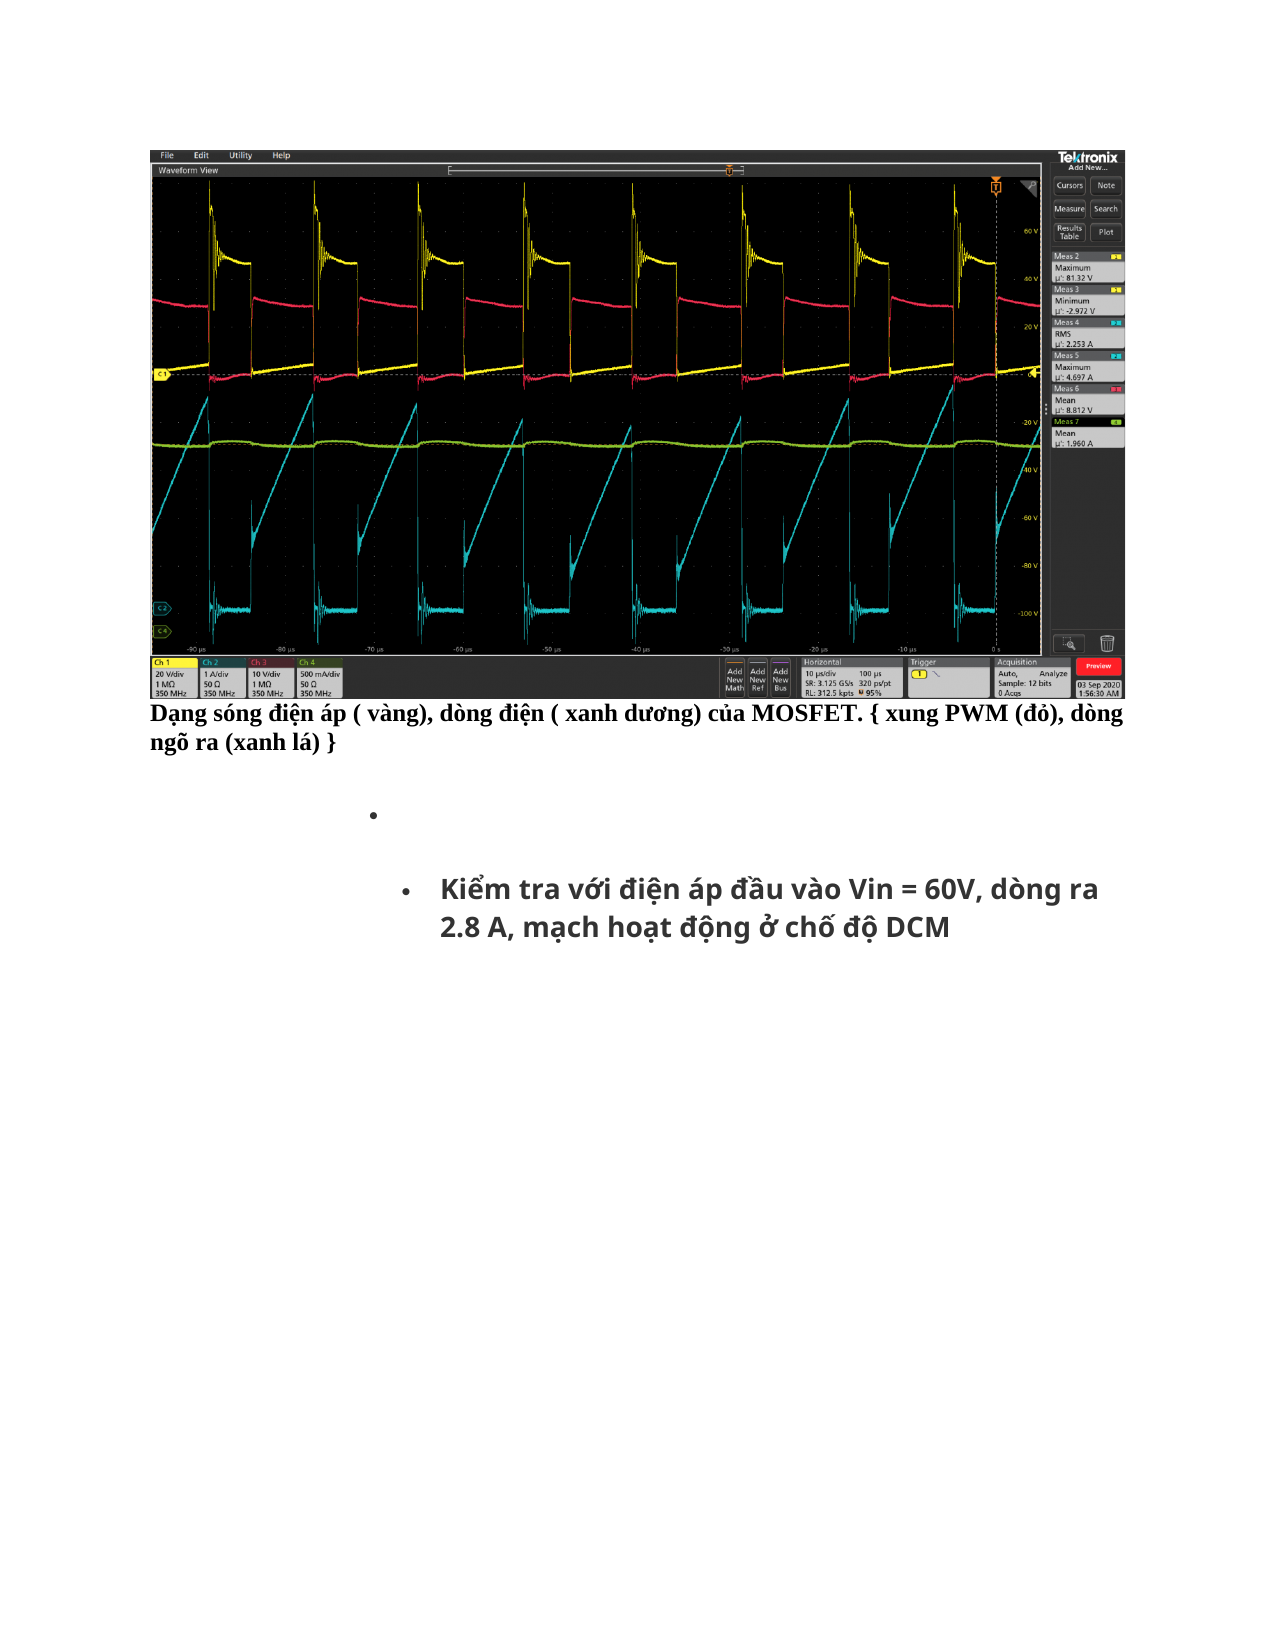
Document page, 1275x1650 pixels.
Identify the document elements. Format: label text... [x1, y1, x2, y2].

text Dạng sóng điện áp ( vàng), dòng điện ( xanh dương) của MOSFET. { xung PWM (đỏ), dòng ngõ ra (xanh lá) } [150, 699, 1125, 756]
picture [150, 150, 1125, 699]
list Kiểm tra với điện áp đầu vào Vin = 60V, dòng ra 2.8 A, mạch hoạt động ở chố độ DCM [402, 869, 1125, 946]
